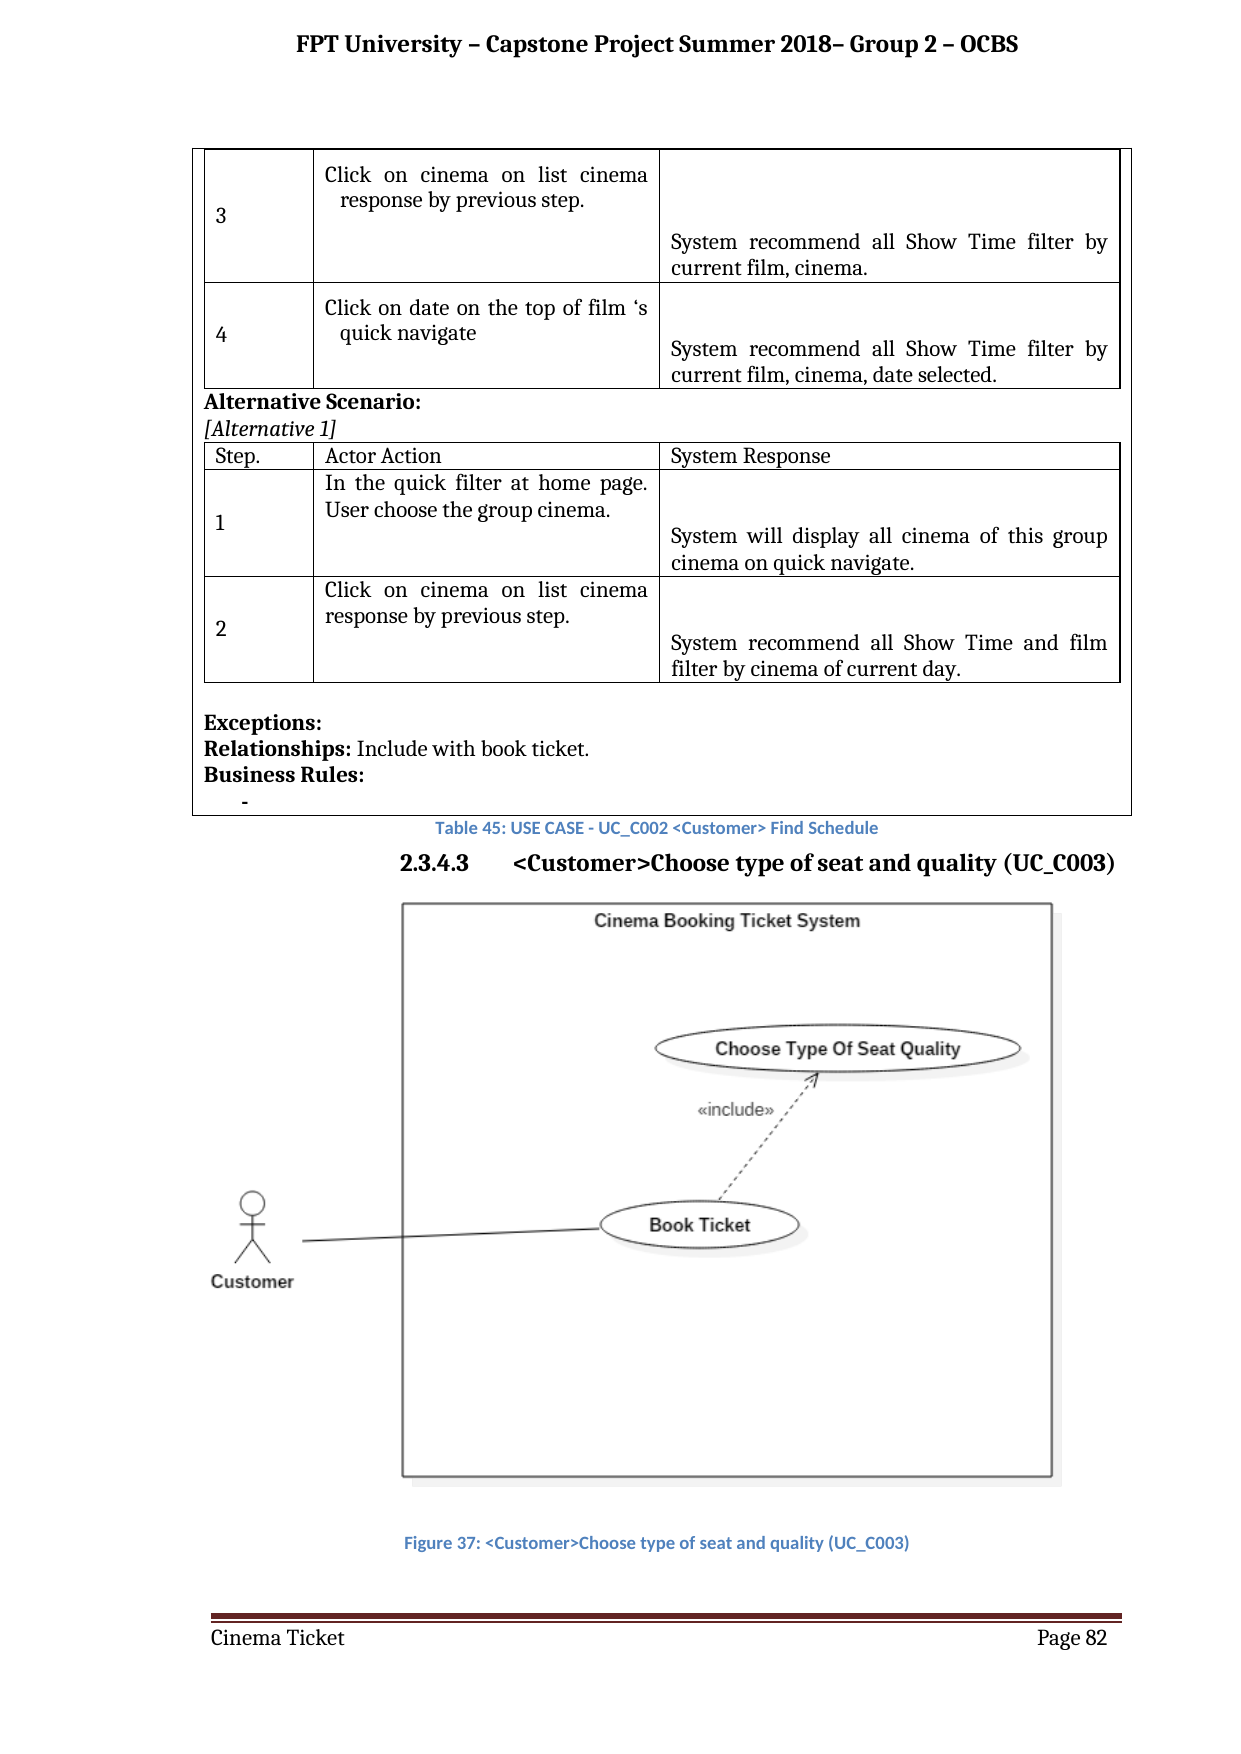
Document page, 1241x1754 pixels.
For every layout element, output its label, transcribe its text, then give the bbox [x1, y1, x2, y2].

text Figure 37: <Customer>Choose type of seat and quality (UC_C003) [192, 1531, 1122, 1554]
subtitle <Customer>Choose type of seat and quality (UC_C003) [400, 849, 1122, 878]
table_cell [193, 149, 1131, 815]
text Table : USE CASE - UC_C002 <Customer> Find Schedule [192, 816, 1122, 839]
picture [192, 890, 1107, 1532]
